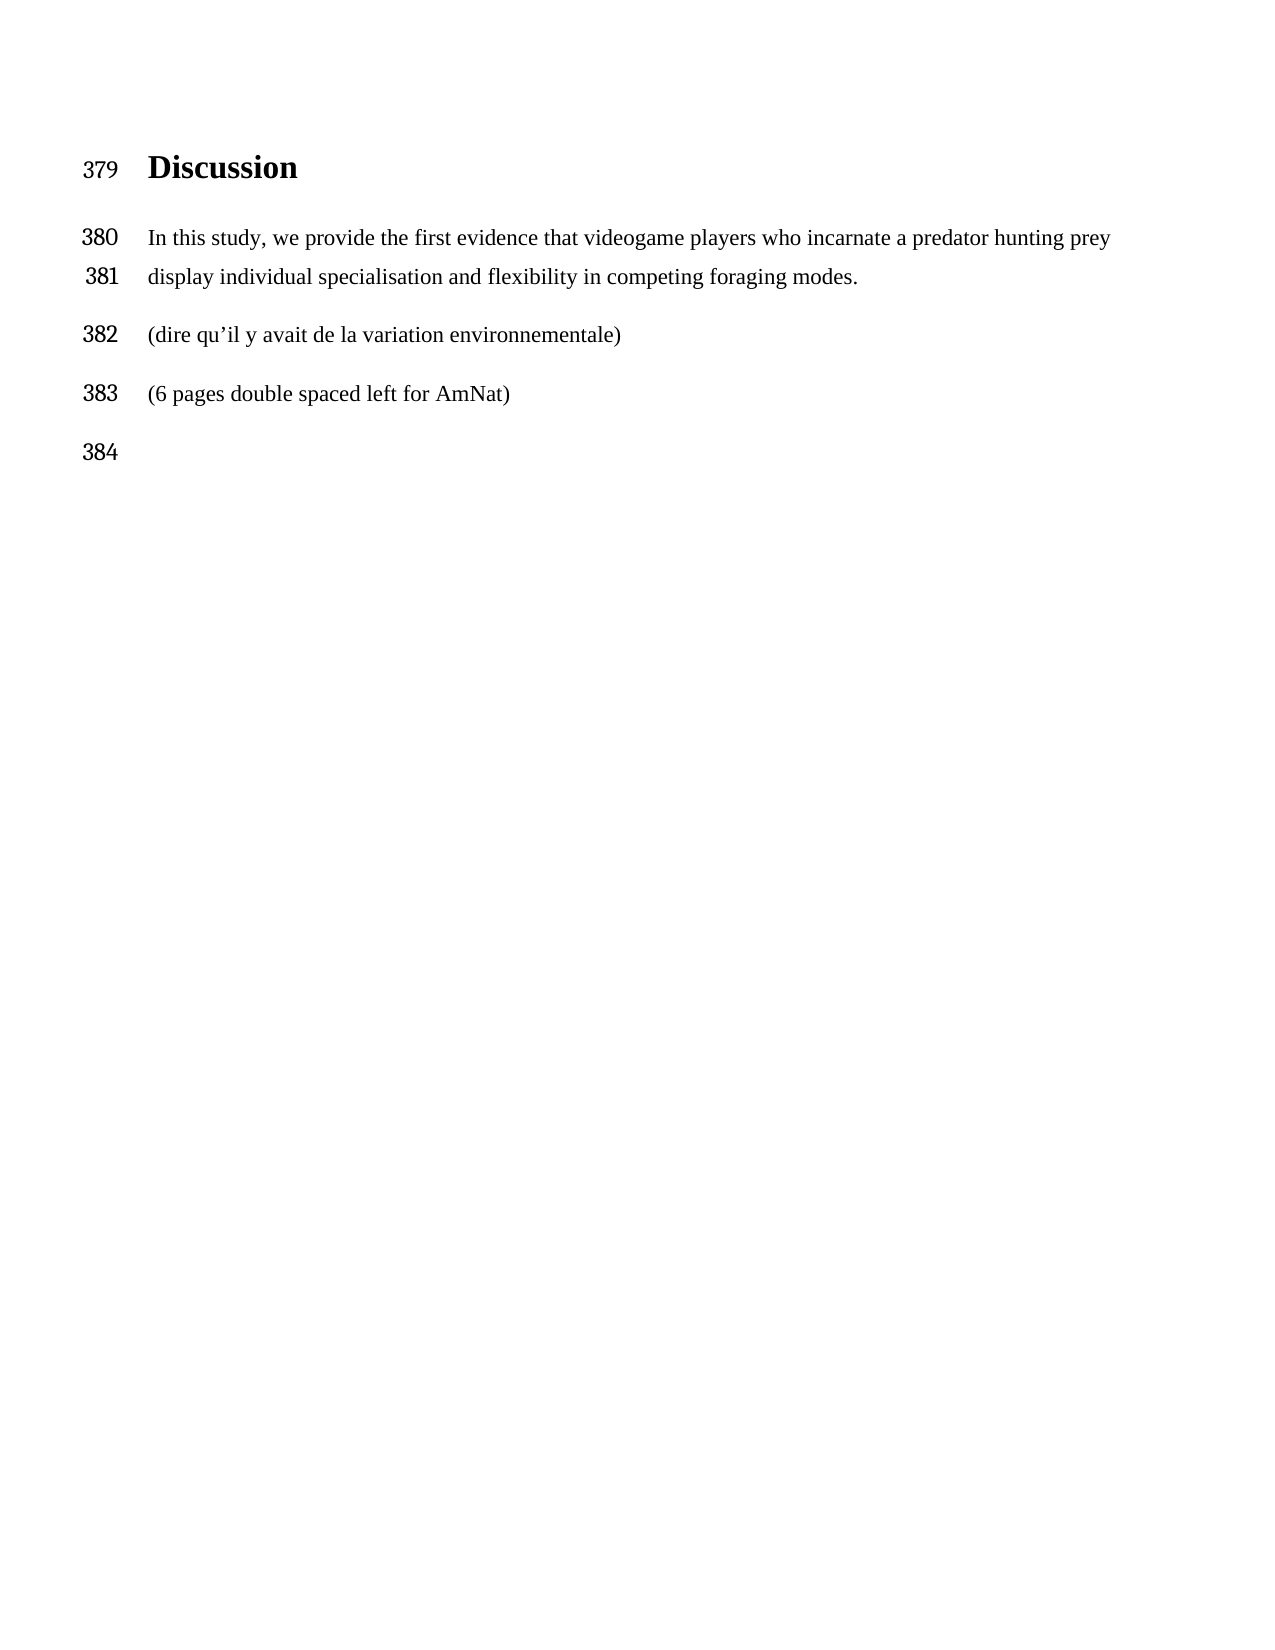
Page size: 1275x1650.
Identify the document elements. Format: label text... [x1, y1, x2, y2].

subtitle Discussion [148, 148, 1127, 186]
text In this study, we provide the first evidence that videogame players who incarnate a predator hunting prey display individual specialisation and flexibility in competing foraging modes. [148, 224, 1127, 290]
text (dire qu’il y avait de la variation environnementale) [148, 322, 1127, 348]
text (6 pages double spaced left for AmNat) [148, 380, 1127, 406]
